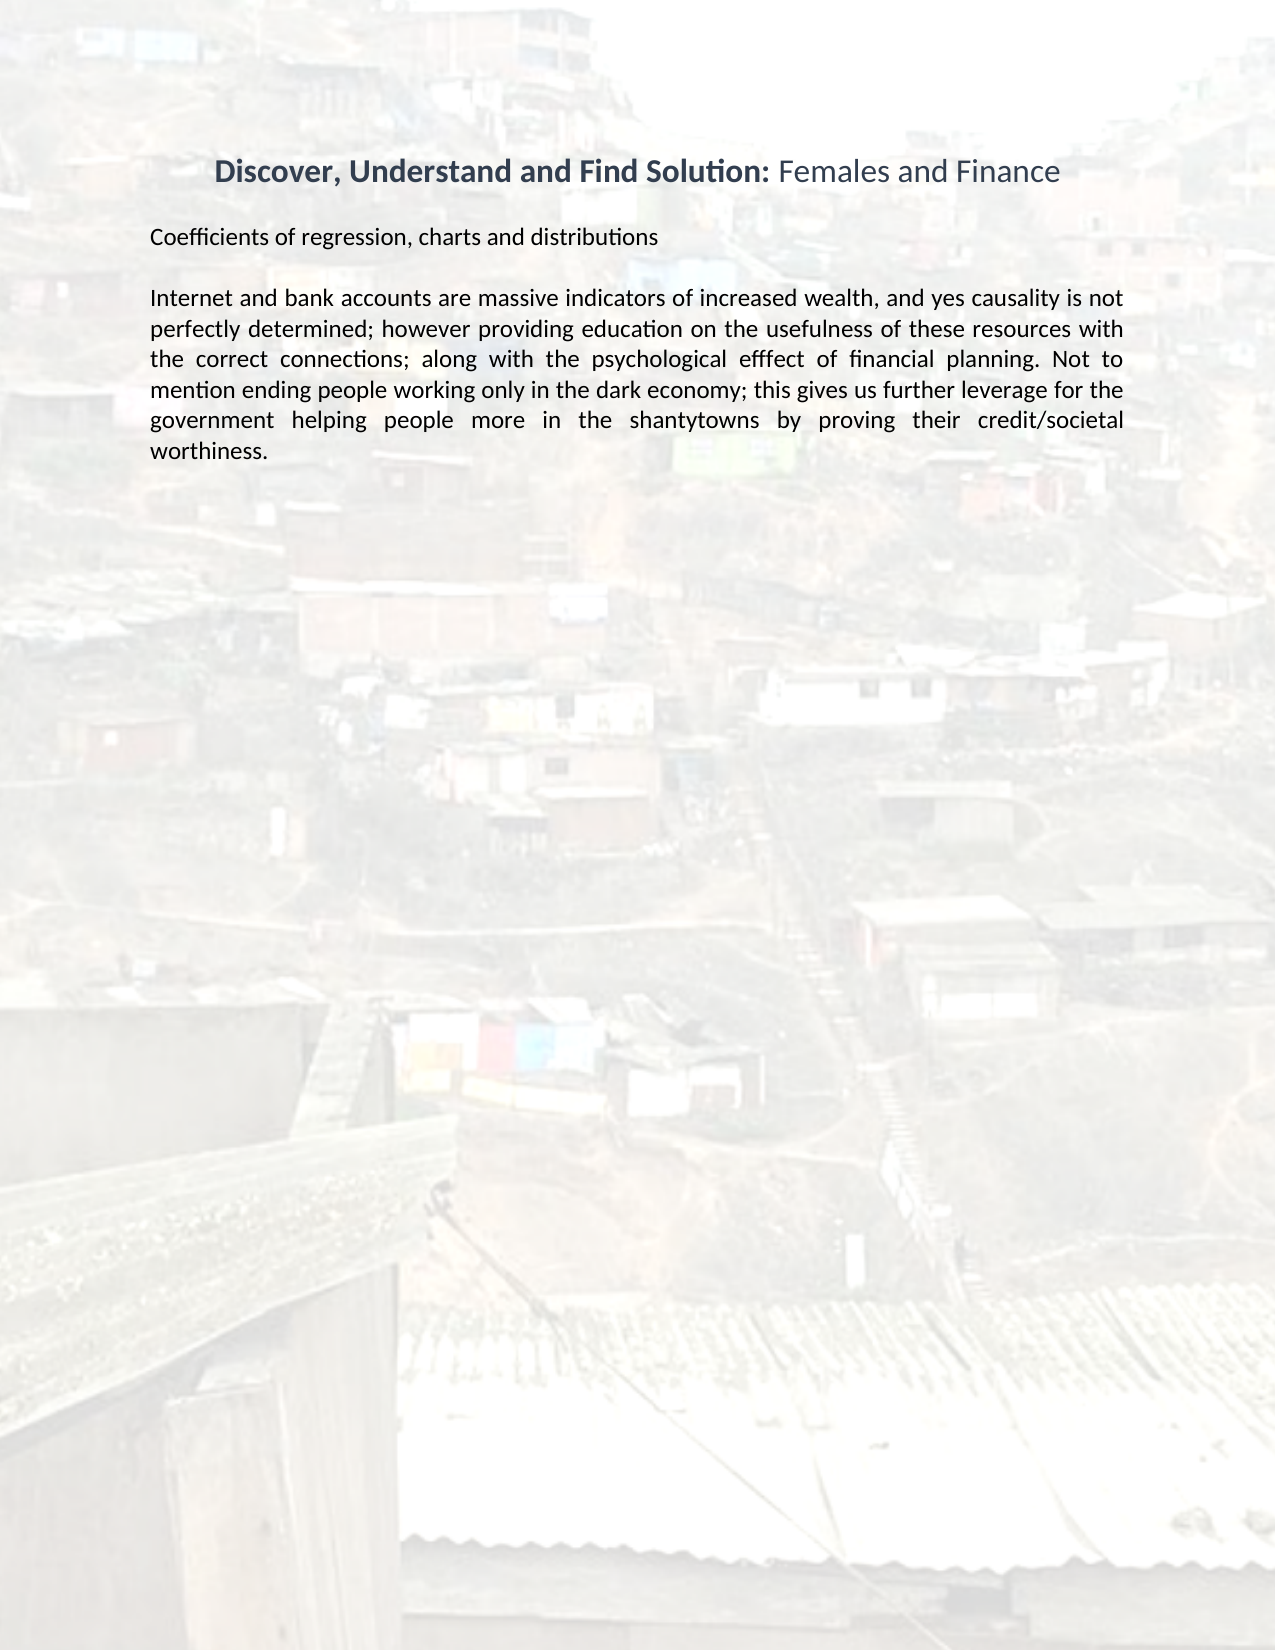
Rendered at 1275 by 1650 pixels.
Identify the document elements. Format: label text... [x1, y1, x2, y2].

text Coefficients of regression, charts and distributions [150, 221, 1125, 252]
text Discover, Understand and Find Solution: Females and Finance [150, 150, 1125, 191]
text Internet and bank accounts are massive indicators of increased wealth, and yes causality is not perfectly determined; however providing education on the usefulness of these resources with the correct connections; along with the psychological efffect of financial planning. Not to mention ending people working only in the dark economy; this gives us further leverage for the government helping people more in the shantytowns by proving their credit/societal worthiness. [150, 282, 1125, 465]
